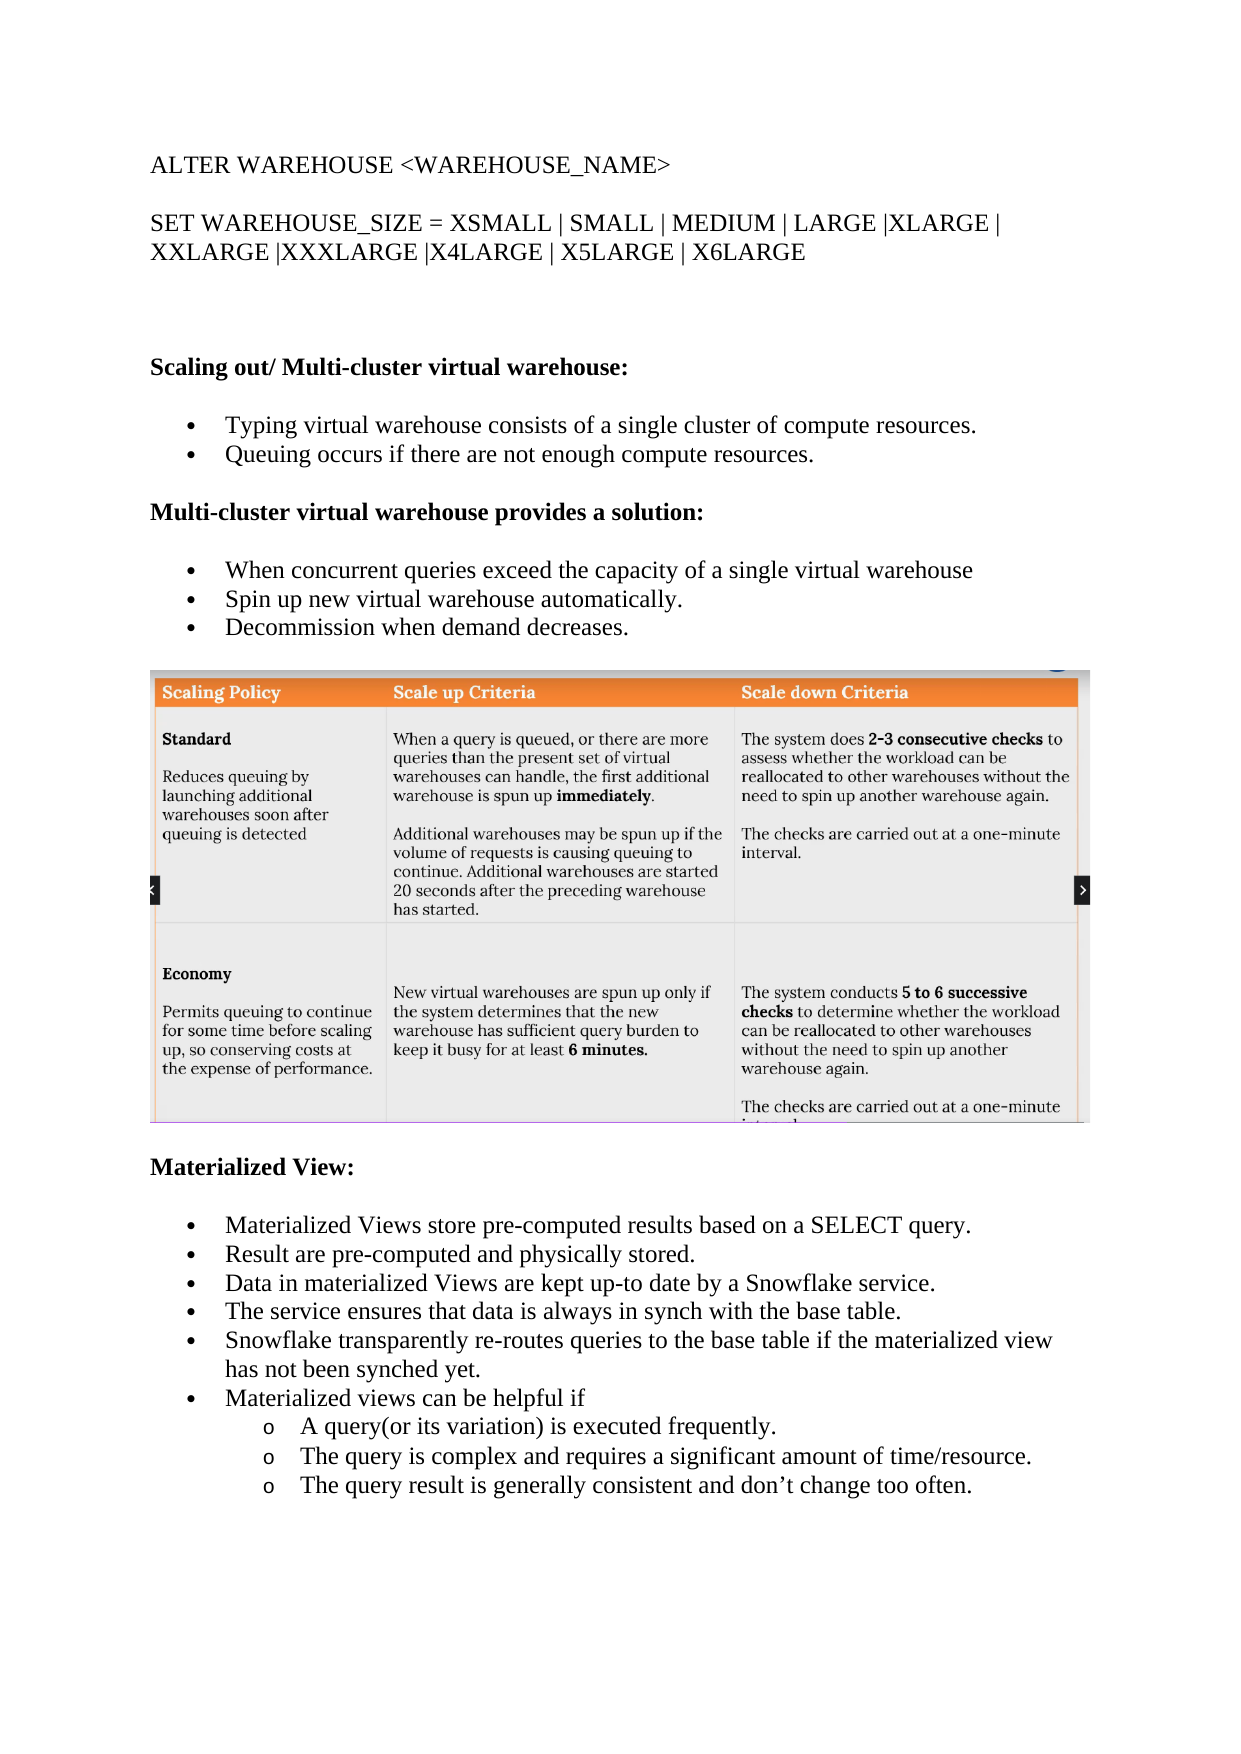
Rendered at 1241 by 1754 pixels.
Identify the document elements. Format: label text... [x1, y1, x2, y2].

text Materialized View: [150, 1152, 1090, 1181]
text SET WAREHOUSE_SIZE = XSMALL | SMALL | MEDIUM | LARGE |XLARGE | XXLARGE |XXXLARGE |X4LARGE | X5LARGE | X6LARGE [150, 208, 1090, 265]
text Multi-cluster virtual warehouse provides a solution: [150, 497, 1090, 526]
list Result are pre-computed and physically stored. [187, 1239, 1090, 1268]
list When concurrent queries exceed the capacity of a single virtual warehouse [187, 555, 1090, 584]
list Materialized views can be helpful if [187, 1383, 1090, 1411]
list Data in materialized Views are kept up-to date by a Snowflake service. [187, 1268, 1090, 1296]
list The query is complex and requires a significant amount of time/resource. [262, 1441, 1090, 1471]
list Materialized Views store pre-computed results based on a SELECT query. [187, 1210, 1090, 1239]
text Scaling out/ Multi-cluster virtual warehouse: [150, 352, 1090, 381]
picture [150, 670, 1091, 1123]
list Decommission when demand decreases. [187, 612, 1090, 641]
list The query result is generally consistent and don’t change too often. [262, 1471, 1090, 1500]
list The service ensures that data is always in synch with the base table. [187, 1296, 1090, 1325]
list A query(or its variation) is executed frequently. [262, 1411, 1090, 1441]
list Spin up new virtual warehouse automatically. [187, 584, 1090, 612]
list Snowflake transparently re-routes queries to the base table if the materialized view has not been synched yet. [187, 1325, 1090, 1383]
list Typing virtual warehouse consists of a single cluster of compute resources. [187, 410, 1090, 439]
text ALTER WAREHOUSE <WAREHOUSE_NAME> [150, 150, 1090, 179]
list Queuing occurs if there are not enough compute resources. [187, 439, 1090, 468]
